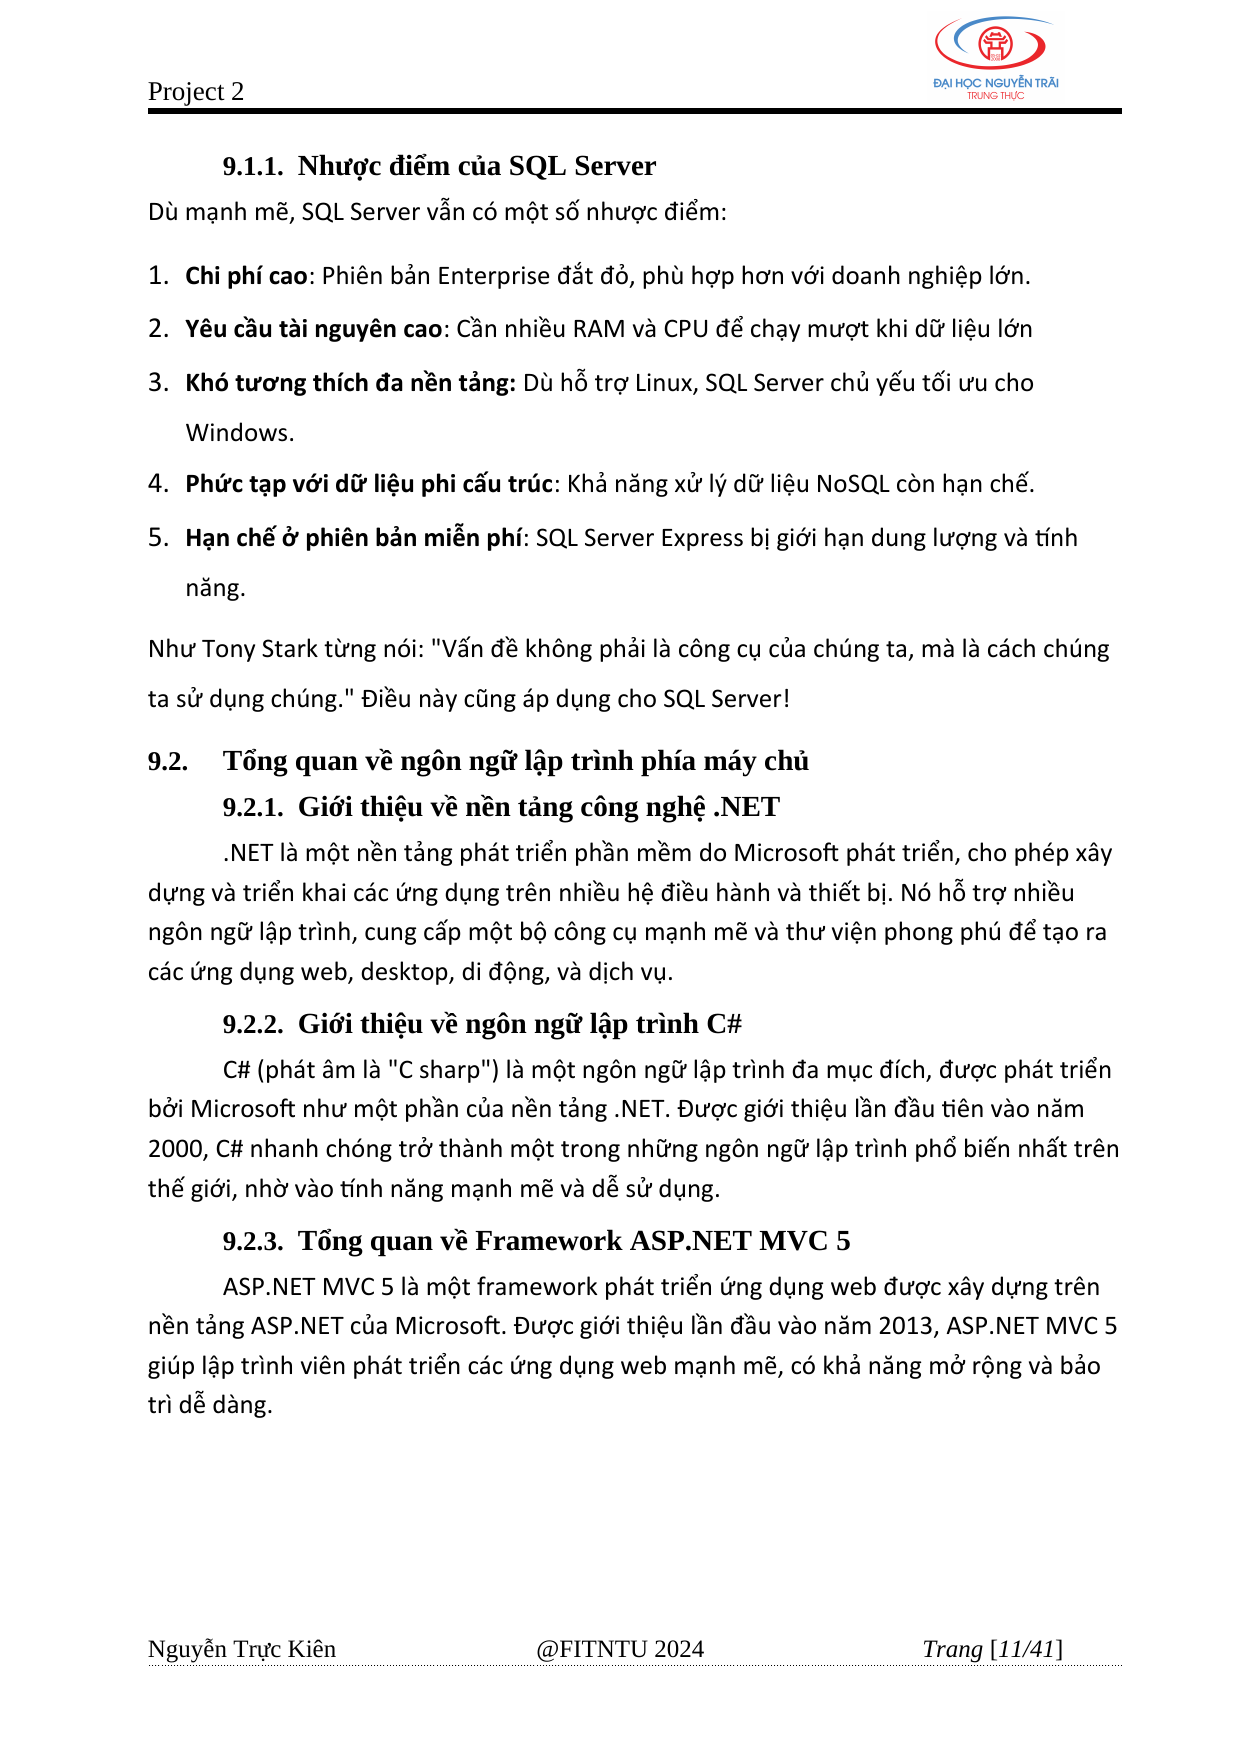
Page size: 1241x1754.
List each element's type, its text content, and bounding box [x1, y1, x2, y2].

subtitle Tổng quan về ngôn ngữ lập trình phía máy chủ [148, 743, 1122, 777]
text Dù mạnh mẽ, SQL Server vẫn có một số nhược điểm: [148, 194, 1122, 227]
subtitle Giới thiệu về ngôn ngữ lập trình C# [223, 1006, 1122, 1039]
list Khó tương thích đa nền tảng: Dù hỗ trợ Linux, SQL Server chủ yếu tối ưu cho Windows. [148, 363, 1122, 448]
text C# (phát âm là "C sharp") là một ngôn ngữ lập trình đa mục đích, được phát triển bởi Microsoft như một phần của nền tảng .NET. Được giới thiệu lần đầu tiên vào năm 2000, C# nhanh chóng trở thành một trong những ngôn ngữ lập trình phổ biến nhất trên thế giới, nhờ vào tính năng mạnh mẽ và dễ sử dụng. [148, 1052, 1122, 1204]
text .NET là một nền tảng phát triển phần mềm do Microsoft phát triển, cho phép xây dựng và triển khai các ứng dụng trên nhiều hệ điều hành và thiết bị. Nó hỗ trợ nhiều ngôn ngữ lập trình, cung cấp một bộ công cụ mạnh mẽ và thư viện phong phú để tạo ra các ứng dụng web, desktop, di động, và dịch vụ. [148, 835, 1122, 987]
picture [926, 11, 1065, 104]
list Phức tạp với dữ liệu phi cấu trúc: Khả năng xử lý dữ liệu NoSQL còn hạn chế. [148, 464, 1122, 500]
subtitle Giới thiệu về nền tảng công nghệ .NET [223, 789, 1122, 823]
list Chi phí cao: Phiên bản Enterprise đắt đỏ, phù hợp hơn với doanh nghiệp lớn. [148, 256, 1122, 291]
list Yêu cầu tài nguyên cao: Cần nhiều RAM và CPU để chạy mượt khi dữ liệu lớn [148, 309, 1122, 345]
subtitle Nhược điểm của SQL Server [223, 148, 1122, 181]
text ASP.NET MVC 5 là một framework phát triển ứng dụng web được xây dựng trên nền tảng ASP.NET của Microsoft. Được giới thiệu lần đầu vào năm 2013, ASP.NET MVC 5 giúp lập trình viên phát triển các ứng dụng web mạnh mẽ, có khả năng mở rộng và bảo trì dễ dàng. [148, 1269, 1122, 1421]
text Như Tony Stark từng nói: "Vấn đề không phải là công cụ của chúng ta, mà là cách chúng ta sử dụng chúng." Điều này cũng áp dụng cho SQL Server! [148, 632, 1122, 714]
subtitle Tổng quan về Framework ASP.NET MVC 5 [223, 1223, 1122, 1256]
list Hạn chế ở phiên bản miễn phí: SQL Server Express bị giới hạn dung lượng và tính năng. [148, 518, 1122, 603]
